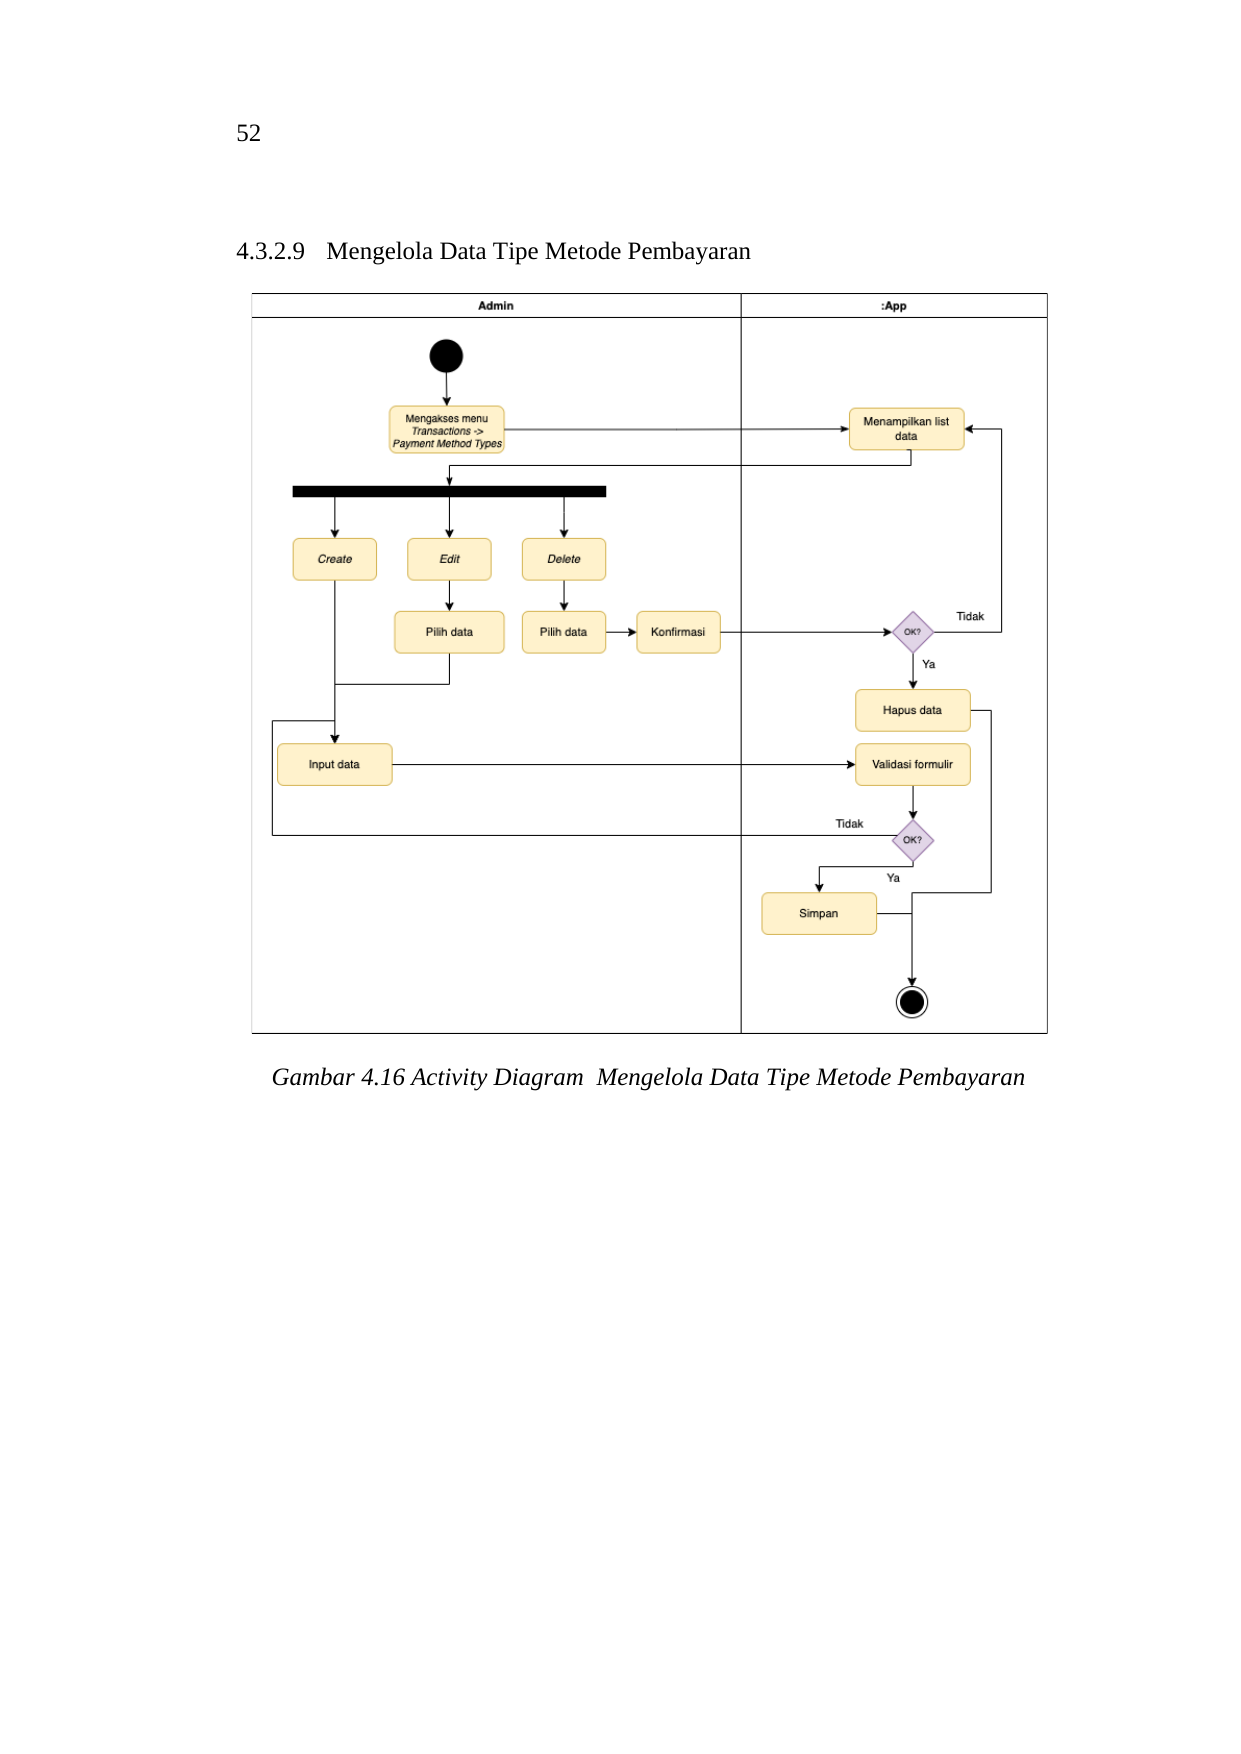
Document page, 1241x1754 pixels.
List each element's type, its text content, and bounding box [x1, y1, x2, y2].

picture [251, 293, 1048, 1034]
subtitle Mengelola Data Tipe Metode Pembayaran [236, 236, 1063, 265]
